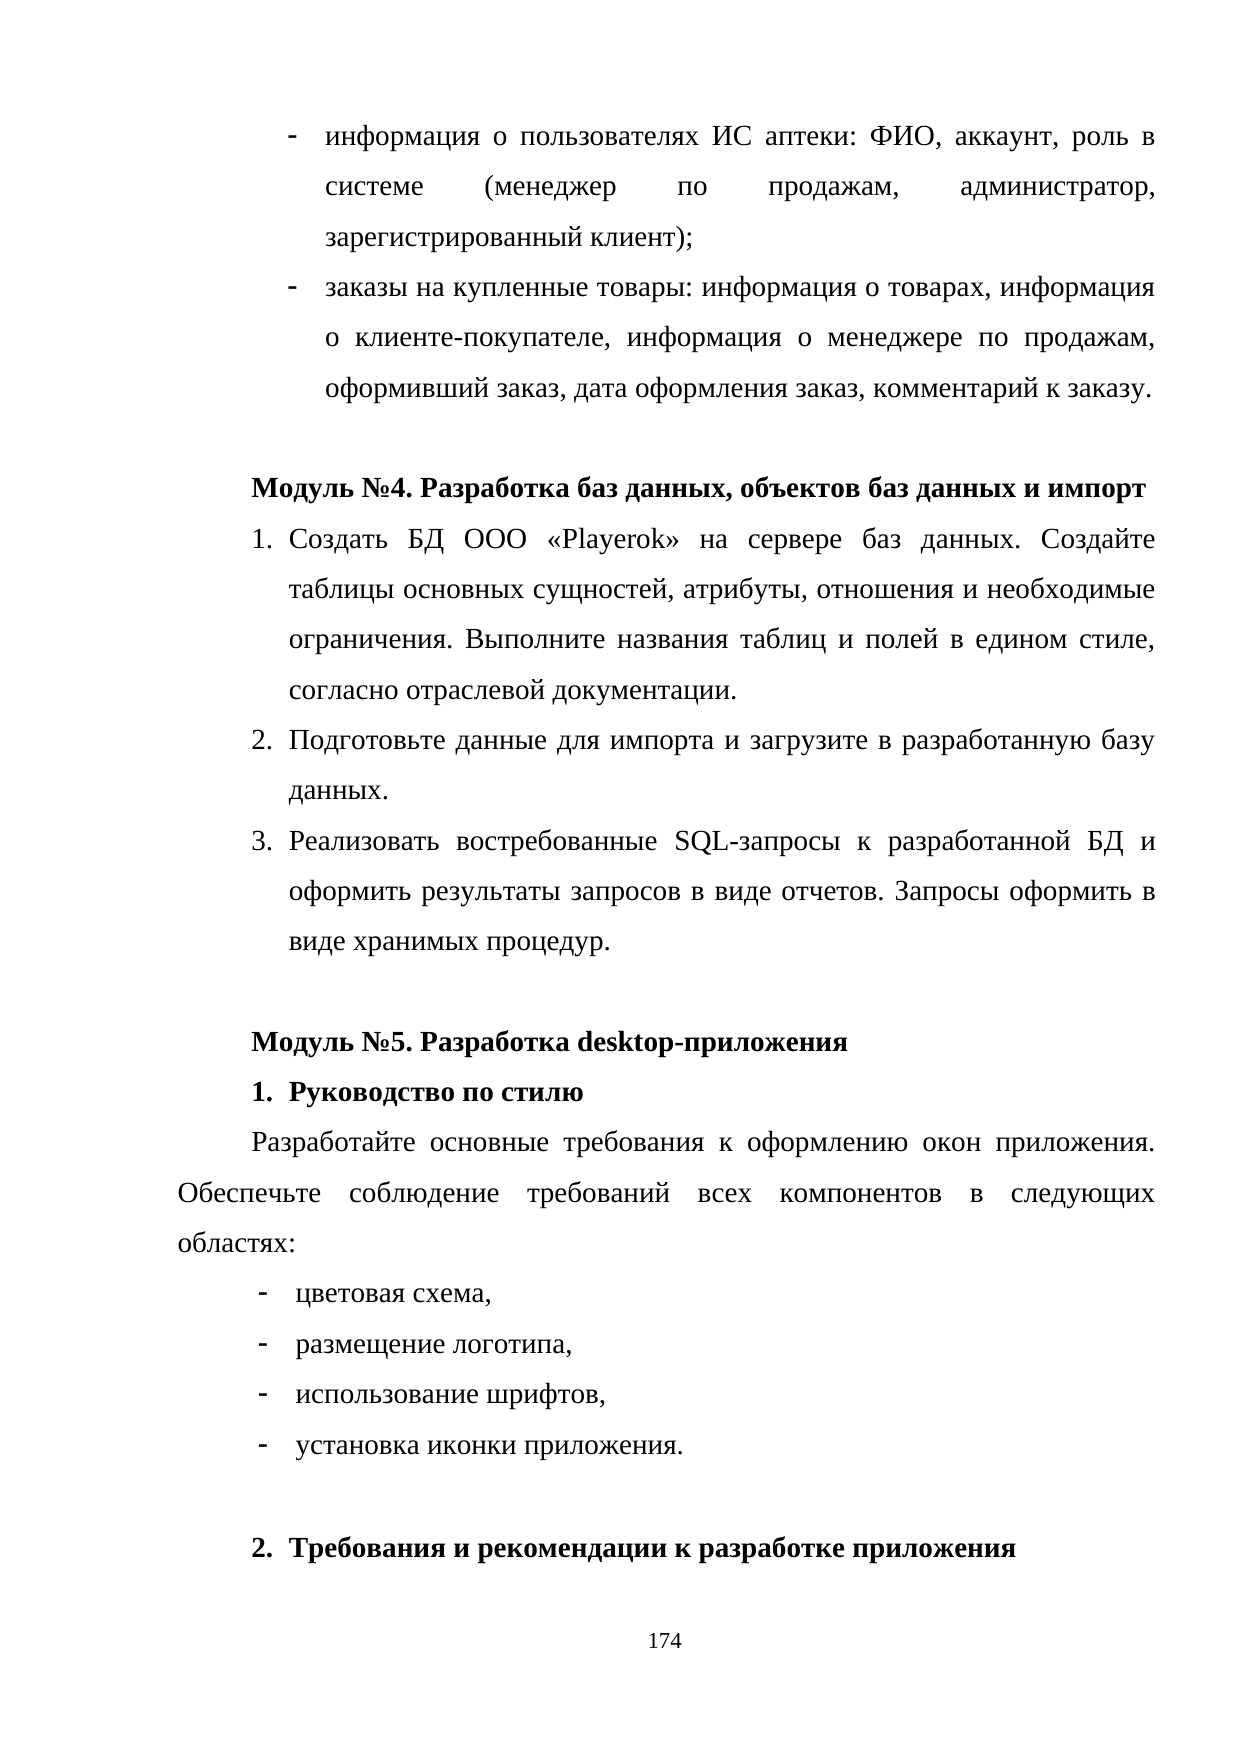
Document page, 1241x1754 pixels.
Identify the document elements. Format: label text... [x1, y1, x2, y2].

list цветовая схема, [258, 1276, 1156, 1309]
text Модуль №4. Разработка баз данных, объектов баз данных и импорт [177, 471, 1156, 504]
list Подготовьте данные для импорта и загрузите в разработанную базу данных. [251, 722, 1156, 806]
list заказы на купленные товары: информация о товарах, информация о клиенте-покупателе, информация о менеджере по продажам, оформивший заказ, дата оформления заказ, комментарий к заказу. [287, 269, 1156, 403]
list информация о пользователях ИС аптеки: ФИО, аккаунт, роль в системе (менеджер по продажам, администратор, зарегистрированный клиент); [287, 118, 1156, 252]
text Модуль №5. Разработка desktop-приложения [177, 1024, 1156, 1057]
list Руководство по стилю [251, 1074, 1156, 1108]
list Создать БД ООО «Playerok» на сервере баз данных. Создайте таблицы основных сущностей, атрибуты, отношения и необходимые ограничения. Выполните названия таблиц и полей в едином стиле, согласно отраслевой документации. [251, 521, 1156, 705]
list Реализовать востребованные SQL-запросы к разработанной БД и оформить результаты запросов в виде отчетов. Запросы оформить в виде хранимых процедур. [251, 823, 1156, 957]
list установка иконки приложения. [258, 1427, 1156, 1460]
text Разработайте основные требования к оформлению окон приложения. Обеспечьте соблюдение требований всех компонентов в следующих областях: [177, 1124, 1156, 1259]
list использование шрифтов, [258, 1376, 1156, 1410]
list размещение логотипа, [258, 1326, 1156, 1359]
list Требования и рекомендации к разработке приложения [251, 1530, 1156, 1563]
